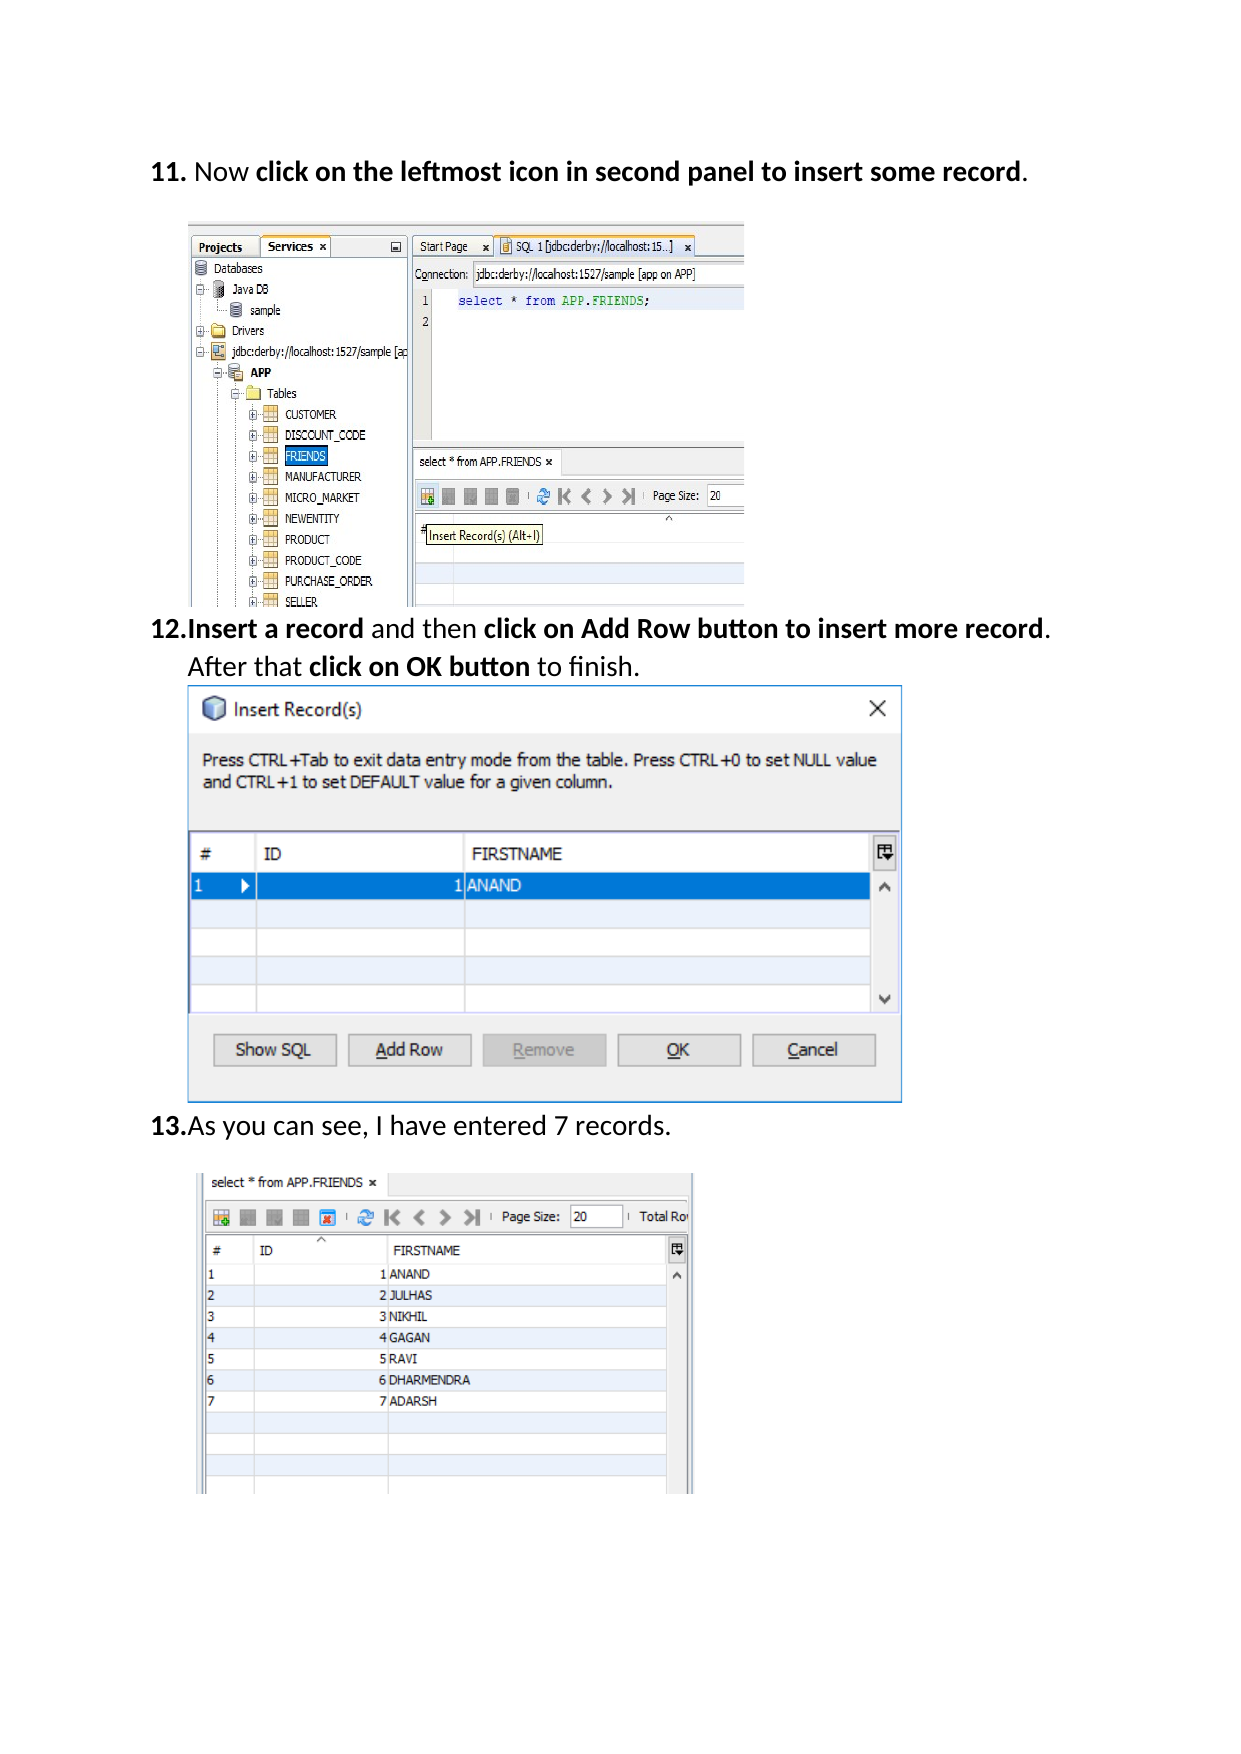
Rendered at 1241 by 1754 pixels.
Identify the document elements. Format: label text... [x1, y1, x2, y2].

list Now click on the leftmost icon in second panel to insert some record. [150, 153, 1240, 189]
picture [187, 685, 903, 1103]
picture [188, 221, 745, 607]
picture [196, 1173, 695, 1494]
list As you can see, I have entered 7 records. [150, 1107, 1240, 1142]
